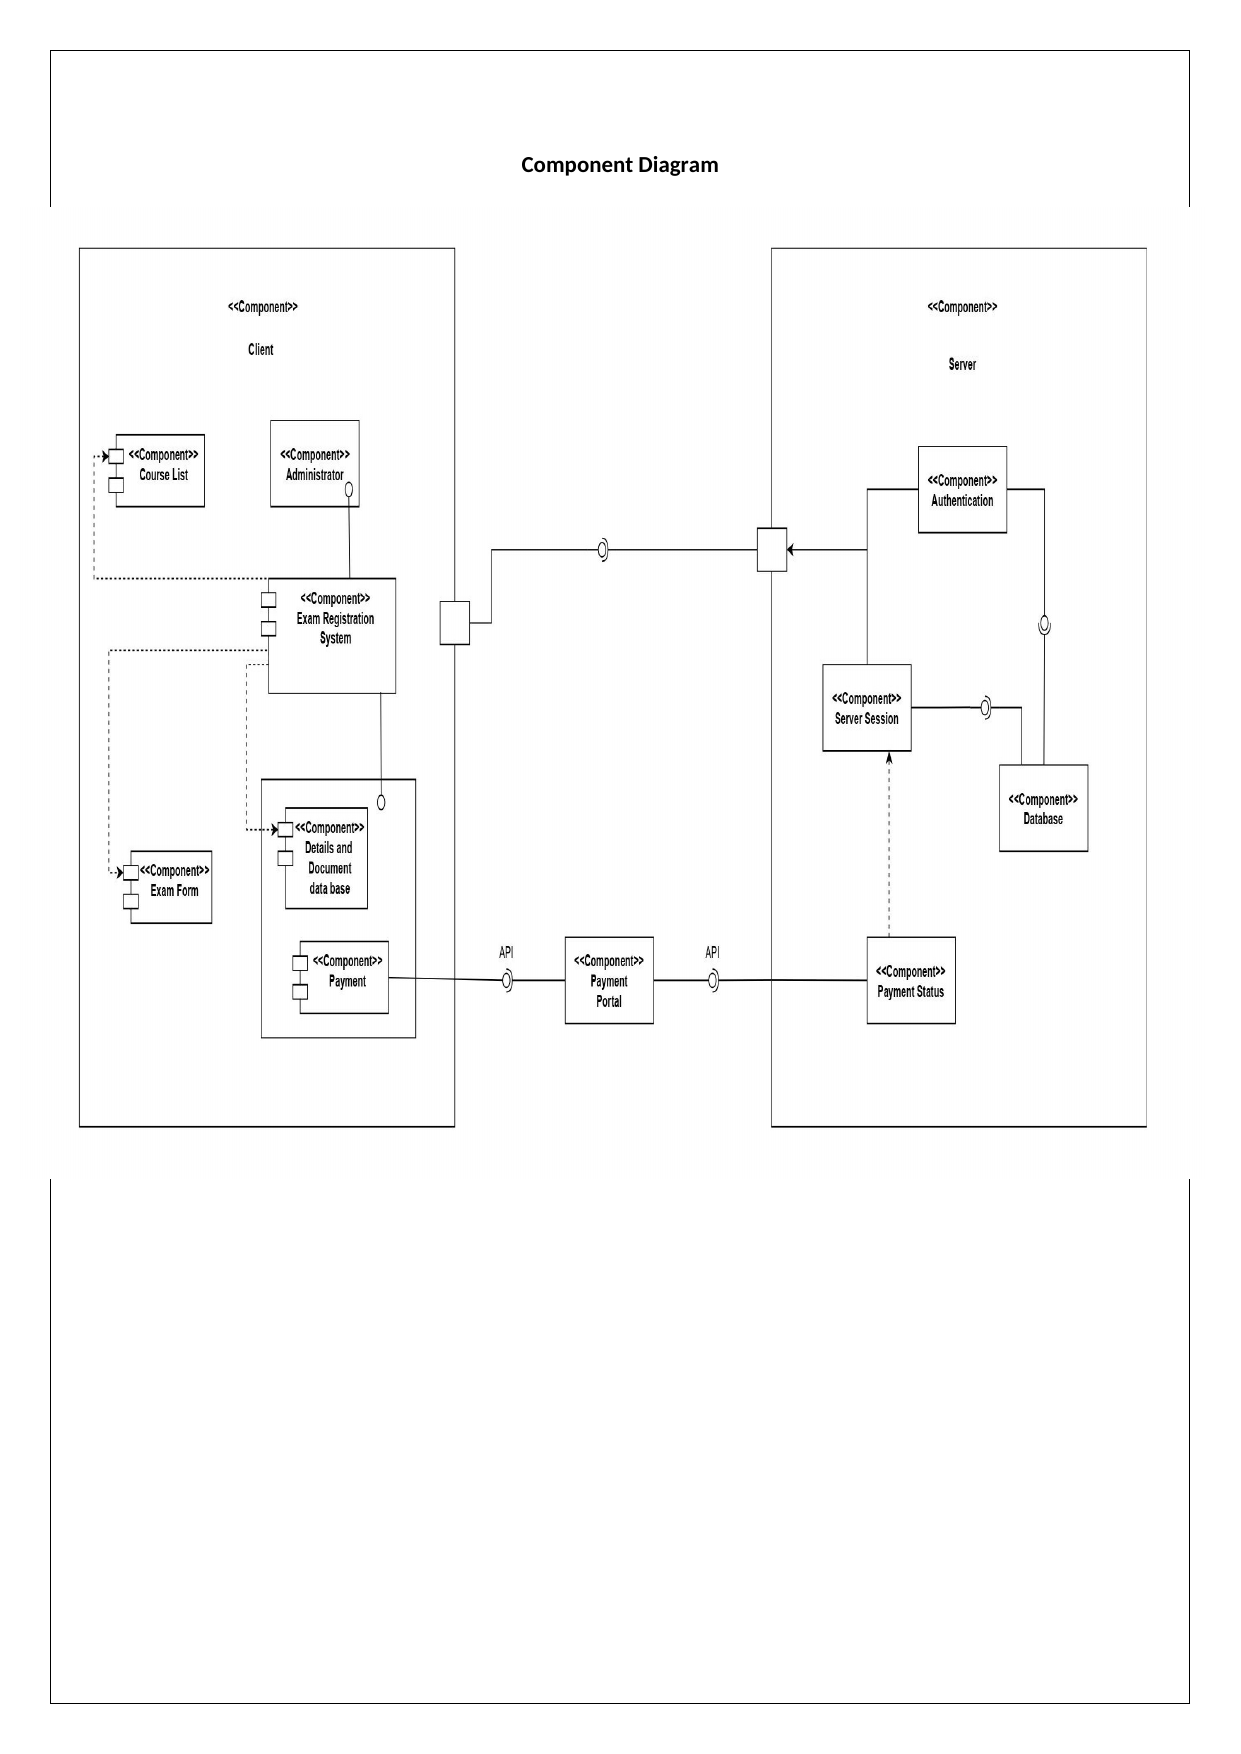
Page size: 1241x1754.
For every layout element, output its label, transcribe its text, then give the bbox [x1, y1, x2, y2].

text Component Diagram [150, 150, 1090, 178]
picture [18, 207, 1205, 1179]
